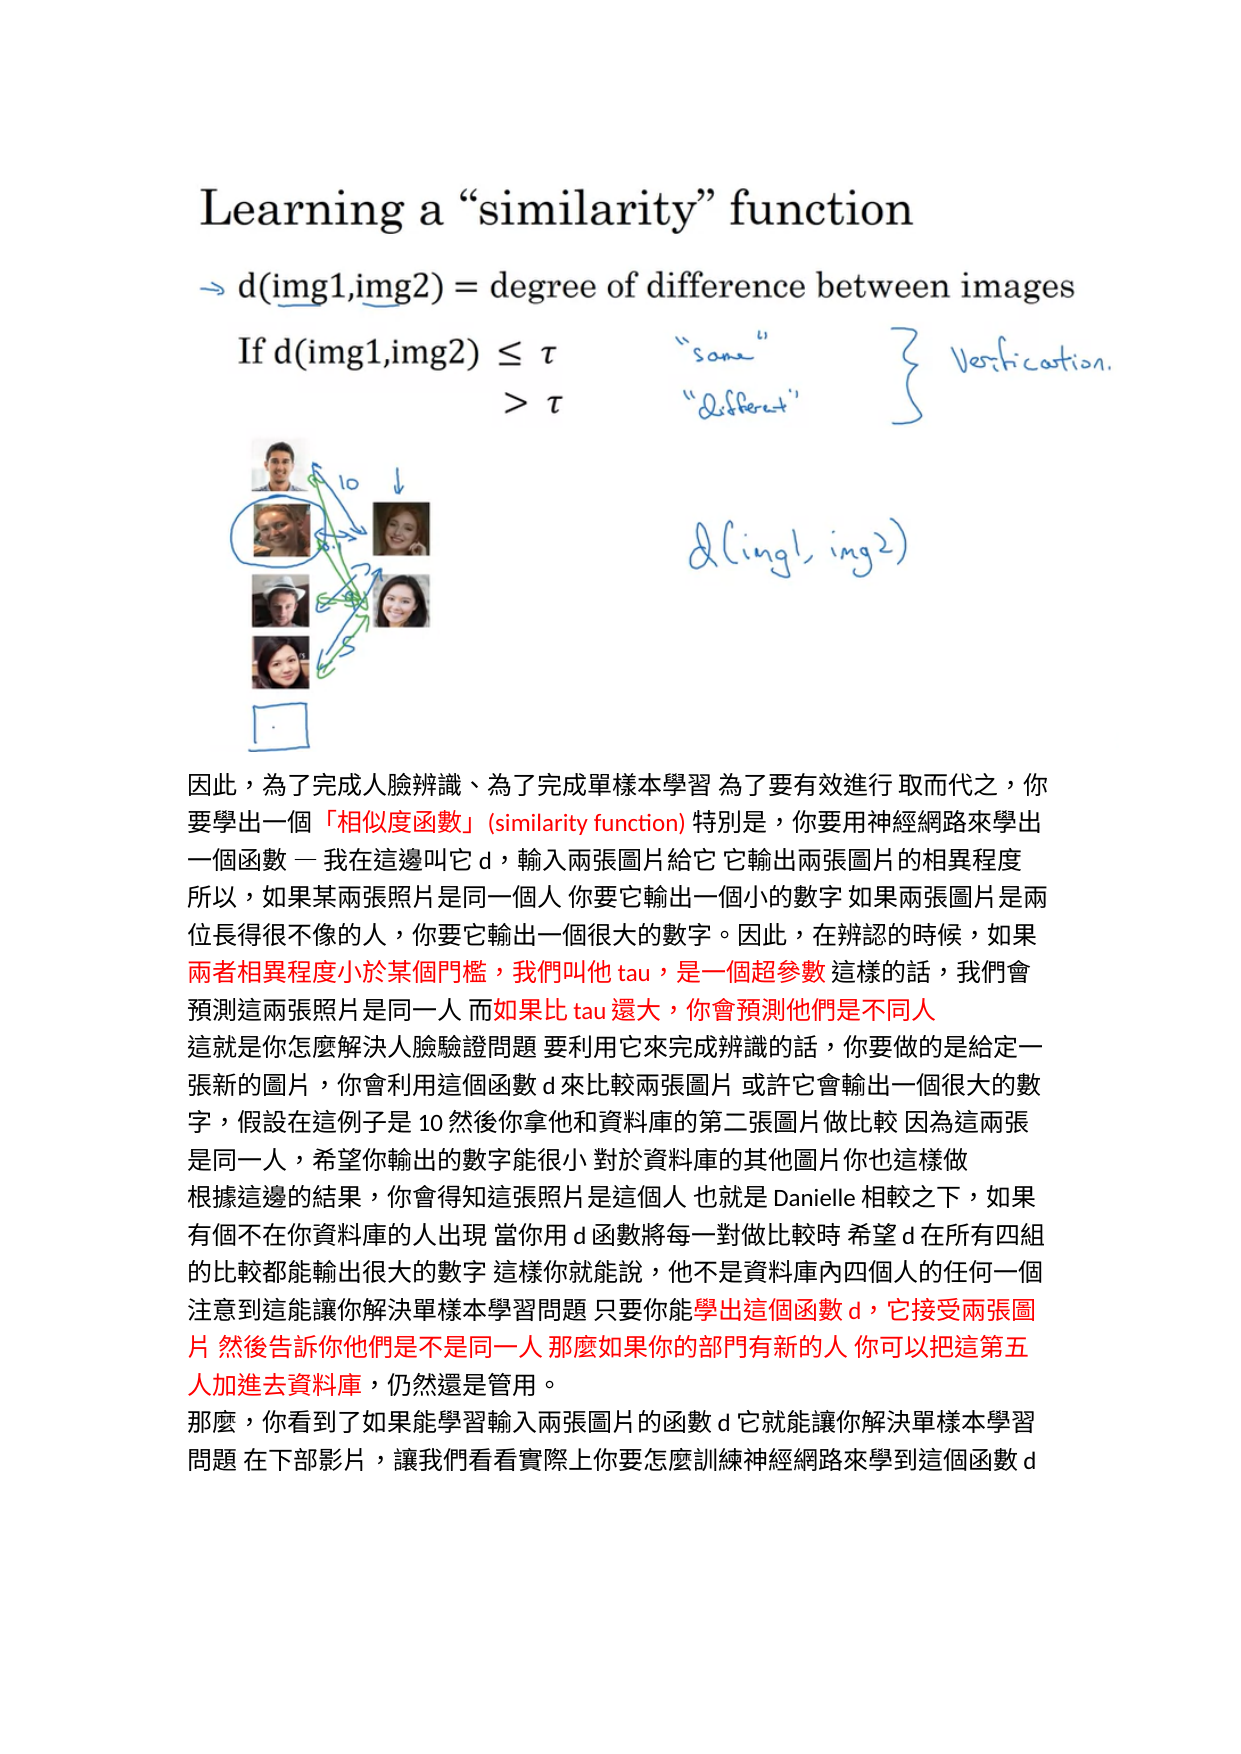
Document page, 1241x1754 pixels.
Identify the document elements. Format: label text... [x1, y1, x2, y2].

text 那麼，你看到了如果能學習輸入兩張圖片的函數d 它就能讓你解決單樣本學習問題 在下部影片，讓我們看看實際上你要怎麼訓練神經網路來學到這個函數d [187, 1402, 1053, 1477]
text 根據這邊的結果，你會得知這張照片是這個人 也就是Danielle 相較之下，如果有個不在你資料庫的人出現 當你用d函數將每一對做比較時 希望d在所有四組的比較都能輸出很大的數字 這樣你就能說，他不是資料庫內四個人的任何一個 注意到這能讓你解決單樣本學習問題 只要你能學出這個函數d，它接受兩張圖片 然後告訴你他們是不是同一人 那麼如果你的部門有新的人 你可以把這第五人加進去資料庫，仍然還是管用。 [187, 1177, 1053, 1402]
text 因此，為了完成人臉辨識、為了完成單樣本學習 為了要有效進行 取而代之，你要學出一個「相似度函數」(similarity function) 特別是，你要用神經網路來學出一個函數 — 我在這邊叫它d，輸入兩張圖片給它 它輸出兩張圖片的相異程度 所以，如果某兩張照片是同一個人 你要它輸出一個小的數字 如果兩張圖片是兩位長得很不像的人，你要它輸出一個很大的數字。因此，在辨認的時候，如果兩者相異程度小於某個門檻，我們叫他tau，是一個超參數 這樣的話，我們會預測這兩張照片是同一人 而如果比tau還大，你會預測他們是不同人 [187, 764, 1053, 1027]
picture [187, 177, 1119, 752]
text 這就是你怎麼解決人臉驗證問題 要利用它來完成辨識的話，你要做的是給定一張新的圖片，你會利用這個函數d來比較兩張圖片 或許它會輸出一個很大的數字，假設在這例子是10 然後你拿他和資料庫的第二張圖片做比較 因為這兩張是同一人，希望你輸出的數字能很小 對於資料庫的其他圖片你也這樣做 [187, 1027, 1053, 1177]
